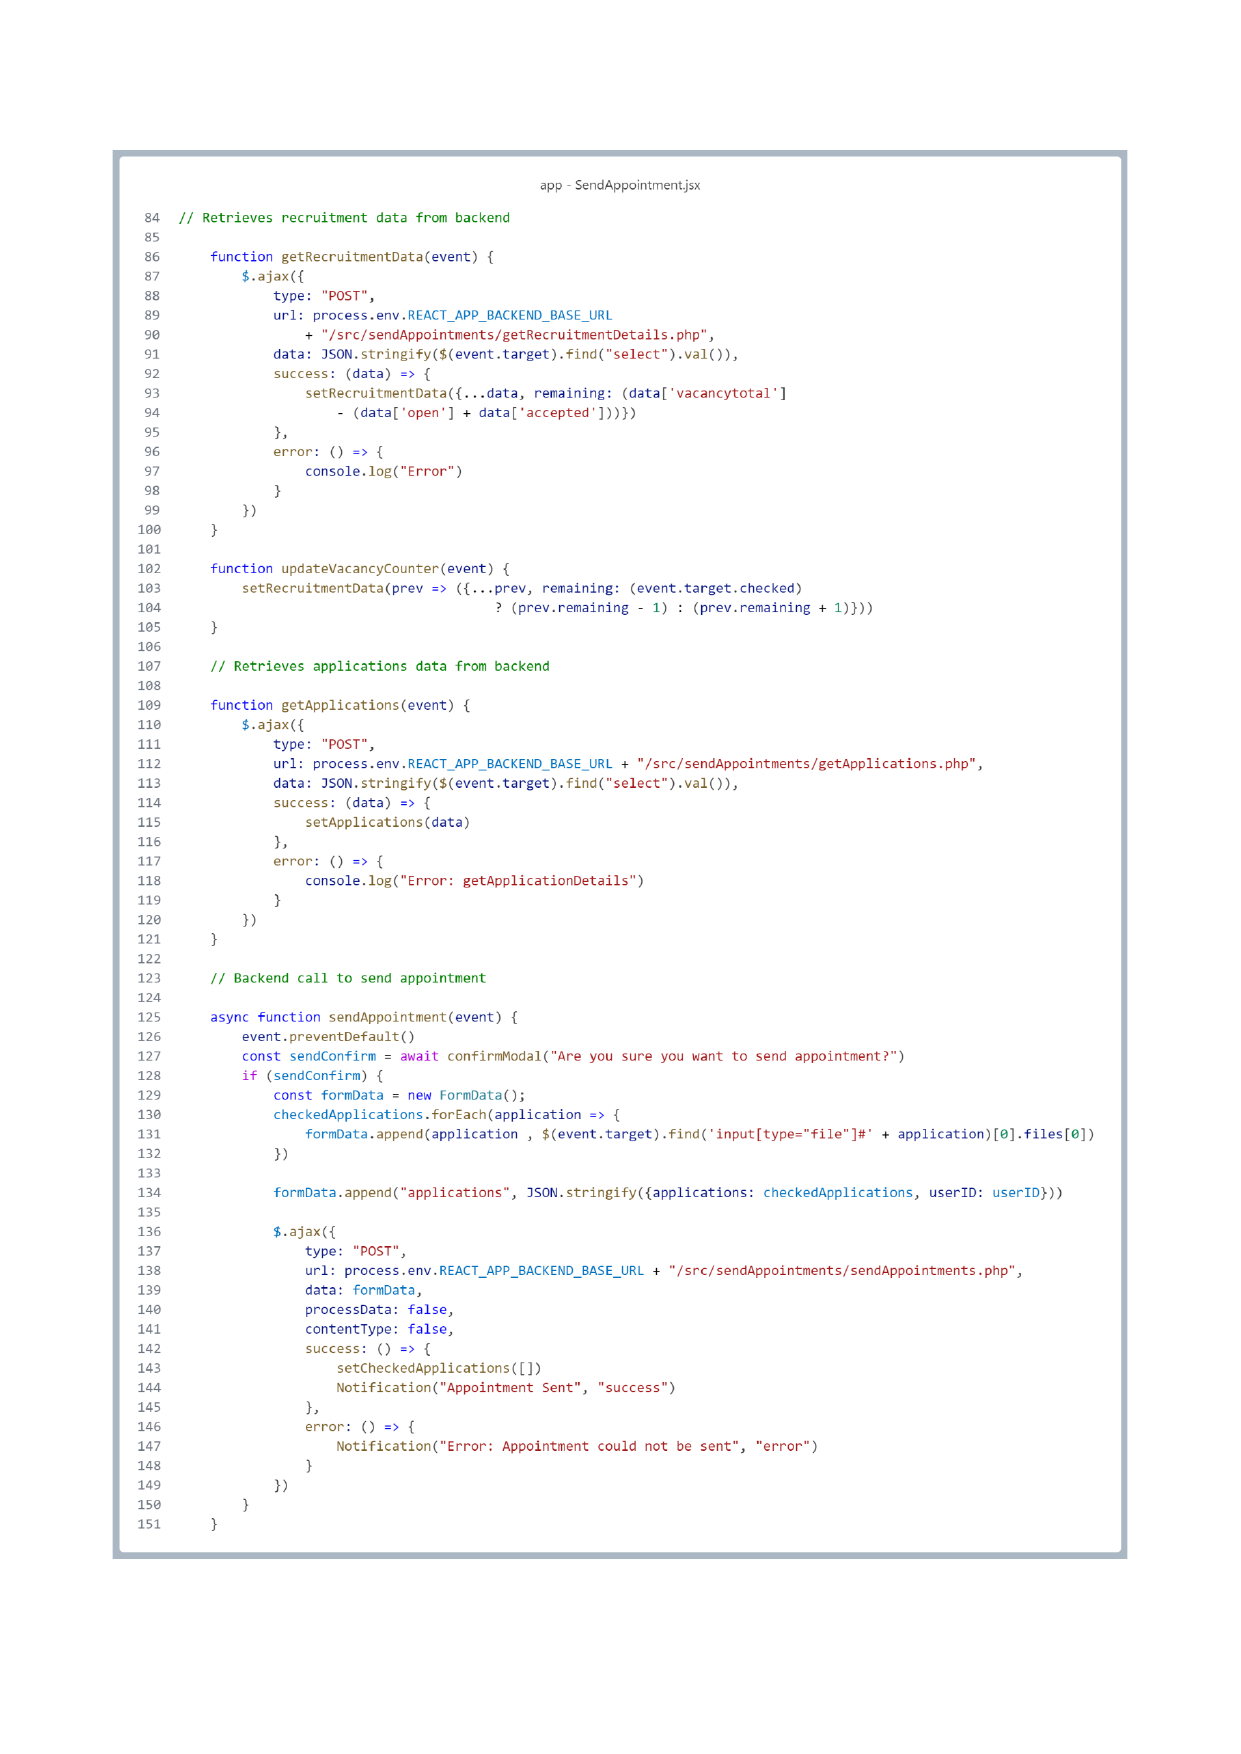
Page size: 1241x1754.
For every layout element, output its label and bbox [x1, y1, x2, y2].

picture [112, 150, 1128, 1559]
